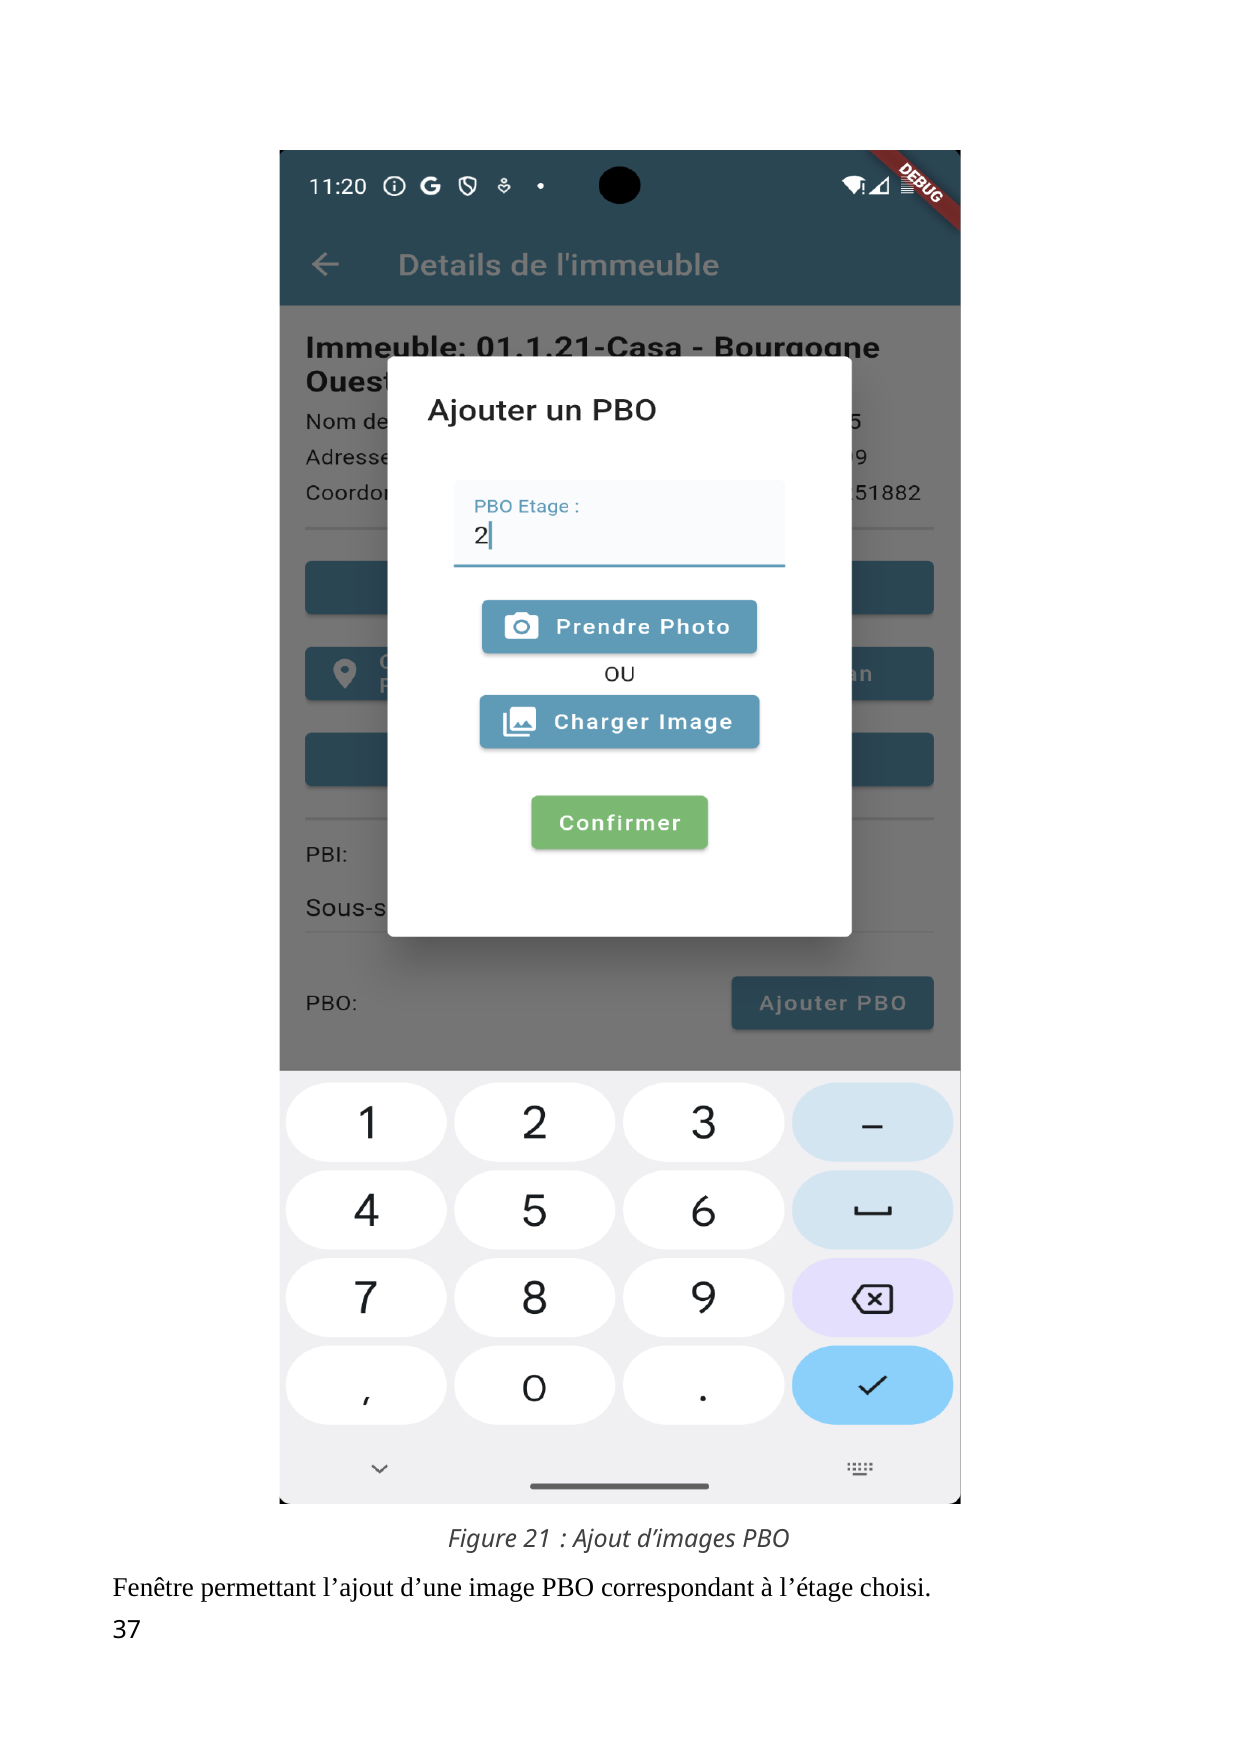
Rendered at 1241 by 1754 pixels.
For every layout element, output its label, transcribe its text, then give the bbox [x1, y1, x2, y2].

picture [279, 150, 961, 1504]
text Figure 21 : Ajout d’images PBO [112, 1520, 1128, 1554]
text Fenêtre permettant l’ajout d’une image PBO correspondant à l’étage choisi. [112, 1571, 1128, 1602]
